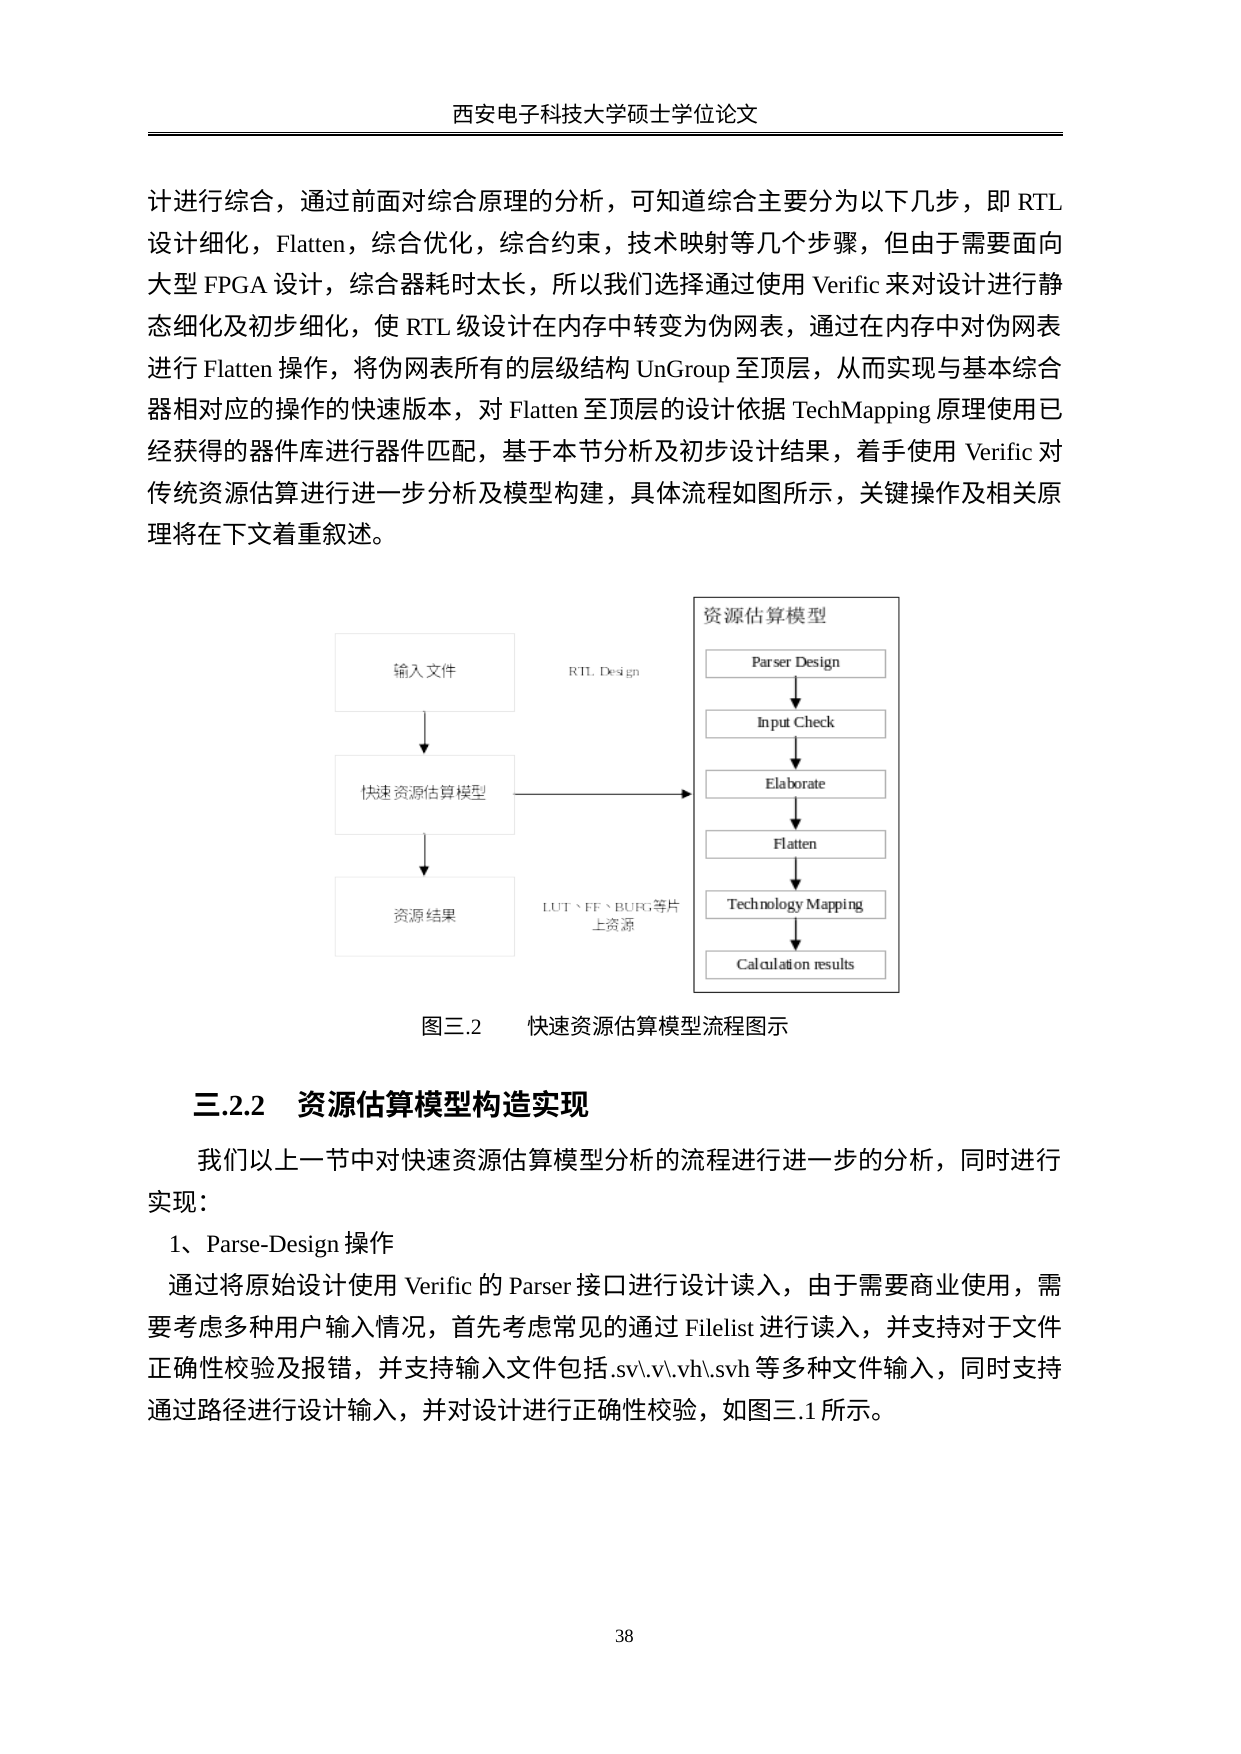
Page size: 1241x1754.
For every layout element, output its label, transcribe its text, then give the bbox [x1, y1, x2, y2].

text 1、Parse-Design操作 [148, 1219, 1063, 1261]
text 通过将原始设计使用Verific的Parser接口进行设计读入，由于需要商业使用，需要考虑多种用户输入情况，首先考虑常见的通过Filelist进行读入，并支持对于文件正确性校验及报错，并支持输入文件包括.sv\.v\.vh\.svh等多种文件输入，同时支持通过路径进行设计输入，并对设计进行正确性校验，如图3.6所示。 [148, 1261, 1063, 1428]
text 我们以上一节中对快速资源估算模型分析的流程进行进一步的分析，同时进行实现： [148, 1136, 1063, 1219]
text 快速资源估算模型流程图示 [148, 1009, 1063, 1041]
subtitle 资源估算模型构造实现 [192, 1082, 1063, 1123]
